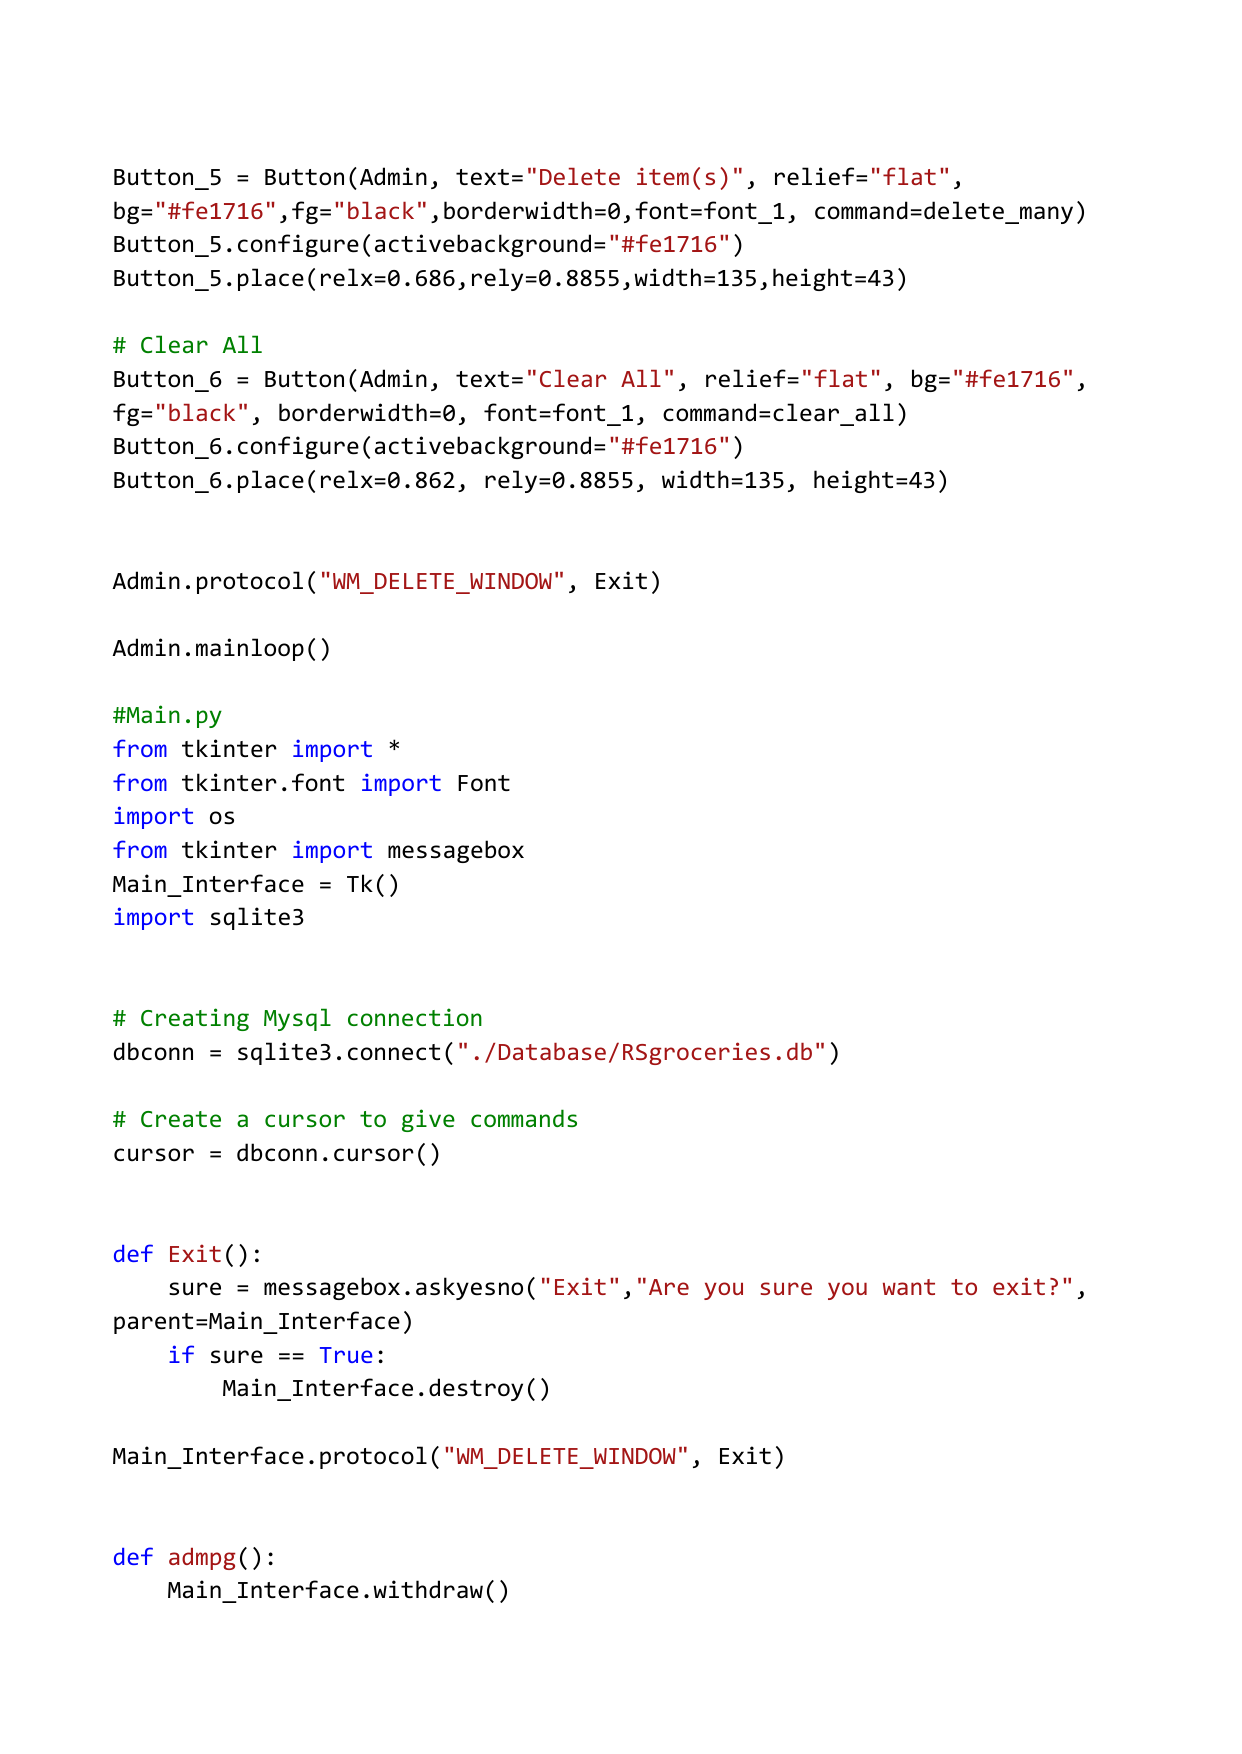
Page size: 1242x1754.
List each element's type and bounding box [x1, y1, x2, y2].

table_header [102, 152, 1140, 1616]
